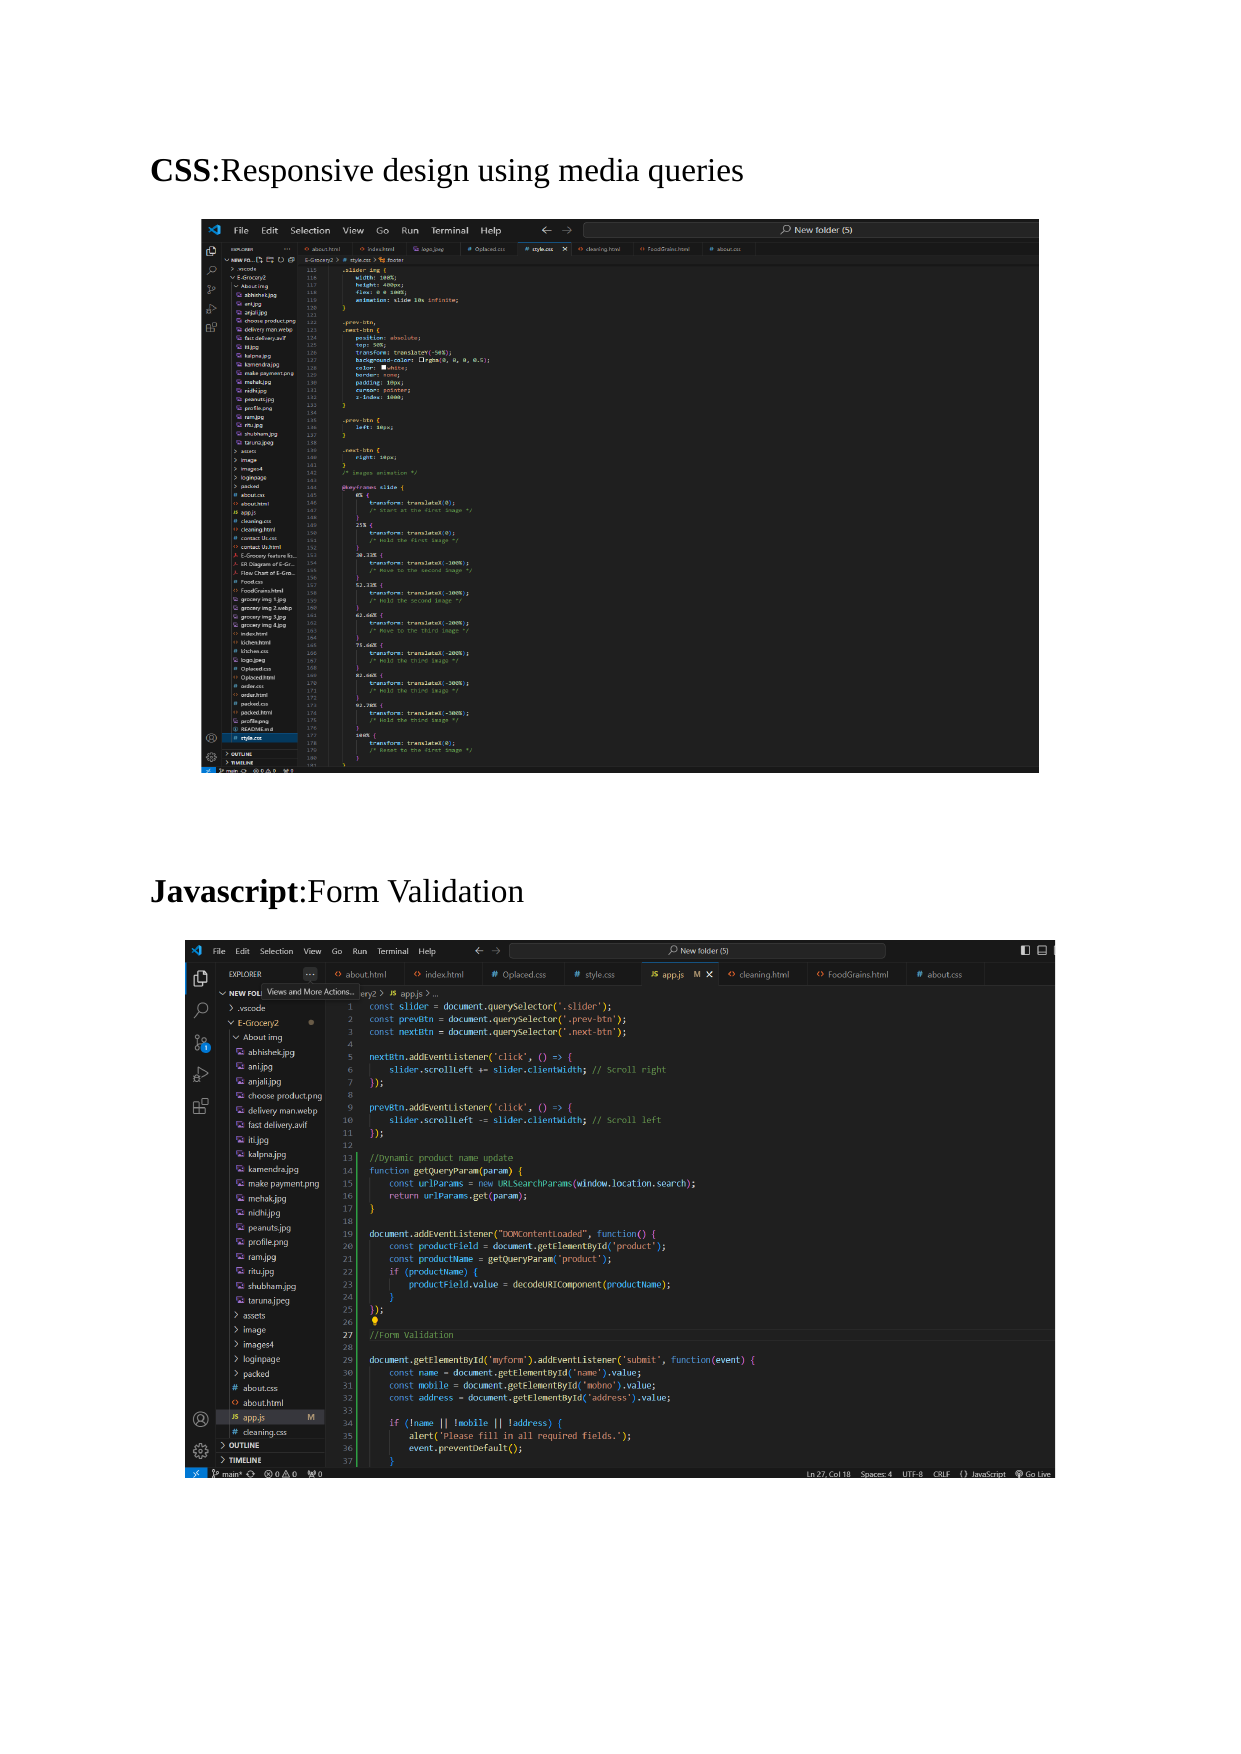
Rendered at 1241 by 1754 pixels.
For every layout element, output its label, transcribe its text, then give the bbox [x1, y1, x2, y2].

picture [185, 940, 1055, 1478]
picture [201, 219, 1039, 773]
text Javascript:Form Validation [150, 871, 1090, 909]
text CSS:Responsive design using media queries [150, 150, 1090, 188]
